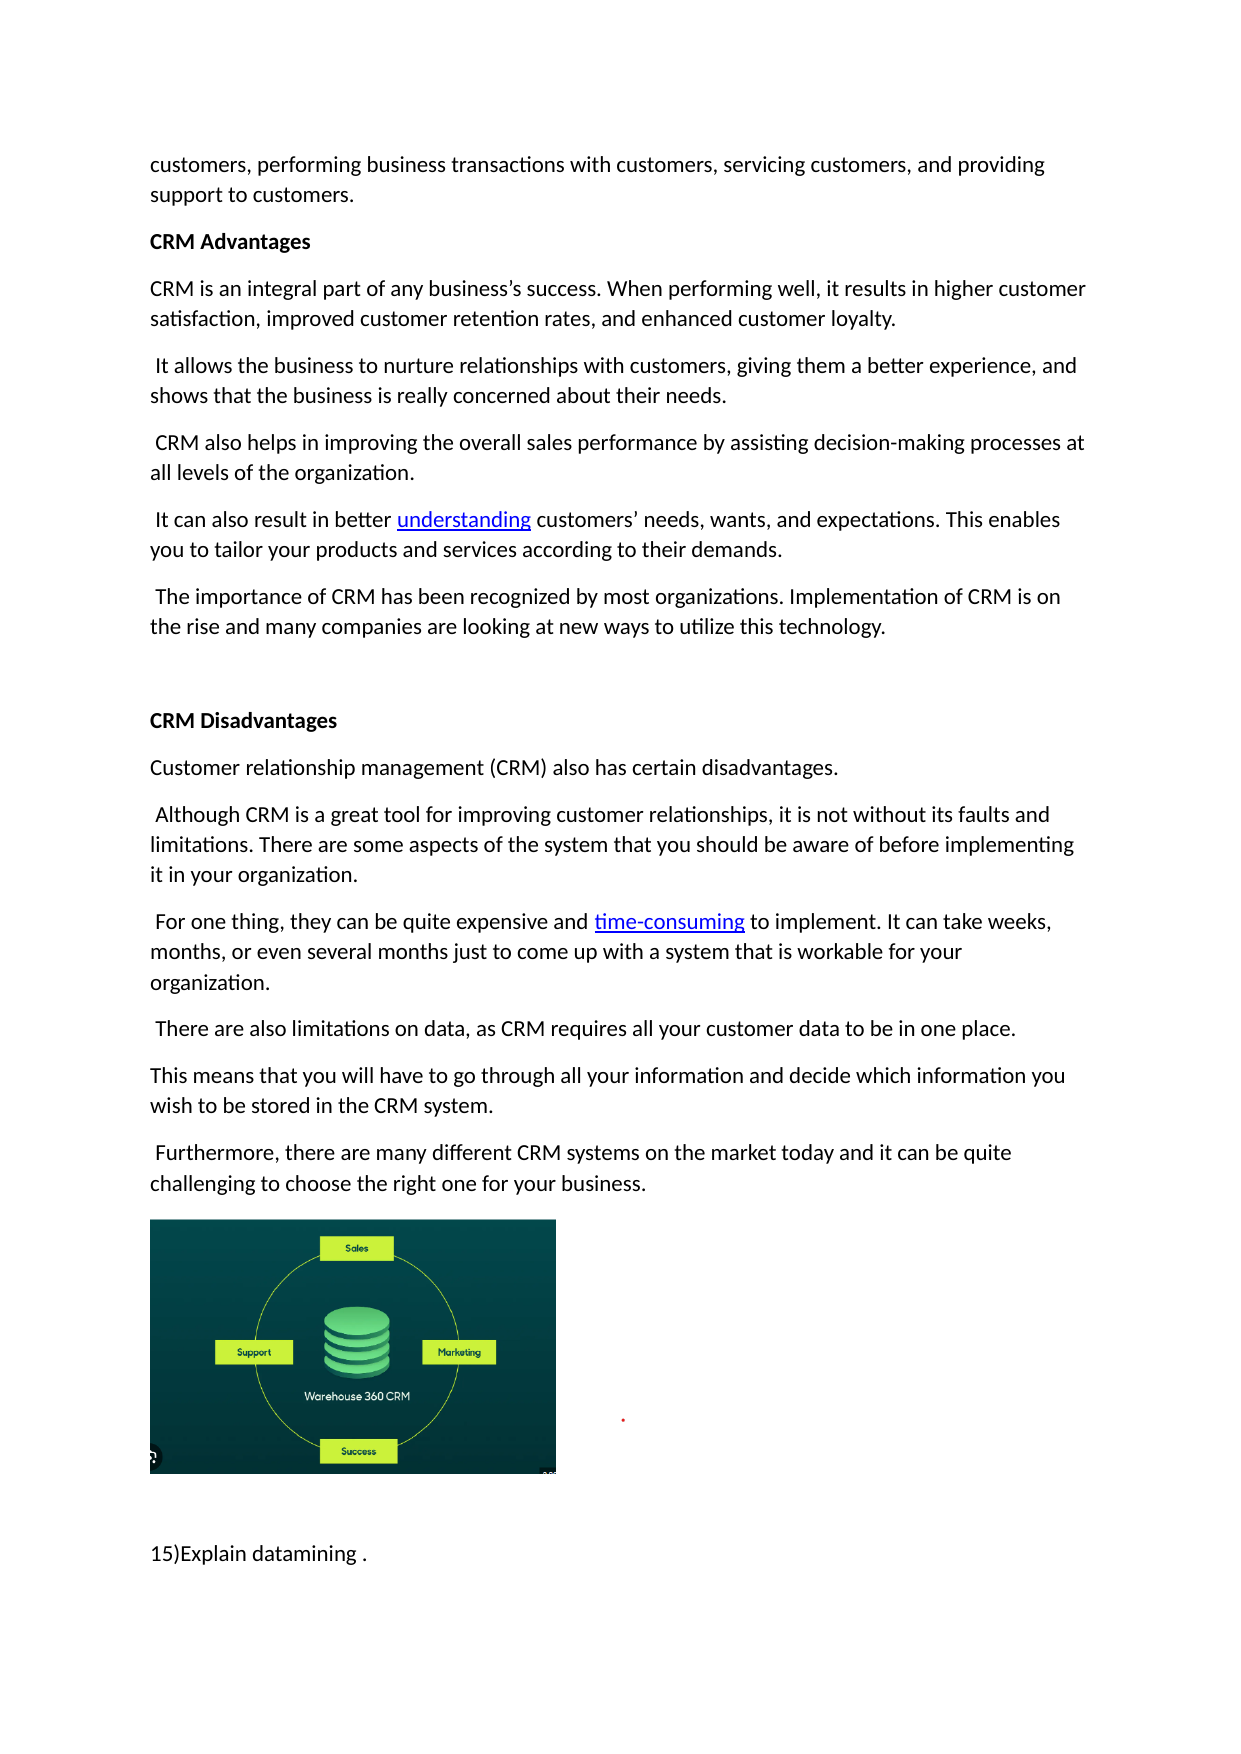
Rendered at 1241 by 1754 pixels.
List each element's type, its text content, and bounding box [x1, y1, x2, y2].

text It allows the business to nurture relationships with customers, giving them a better experience, and shows that the business is really concerned about their needs. [150, 351, 1090, 409]
text CRM Disadvantages [150, 706, 1090, 734]
picture [150, 1215, 625, 1474]
text CRM Advantages [150, 227, 1090, 255]
text Although CRM is a great tool for improving customer relationships, it is not without its faults and limitations. There are some aspects of the system that you should be aware of before implementing it in your organization. [150, 800, 1090, 888]
text CRM is an integral part of any business’s success. When performing well, it results in higher customer satisfaction, improved customer retention rates, and enhanced customer loyalty. [150, 274, 1090, 332]
text 15)Explain datamining . [150, 1539, 1090, 1567]
text Furthermore, there are many different CRM systems on the market today and it can be quite challenging to choose the right one for your business. [150, 1138, 1090, 1197]
text The importance of CRM has been recognized by most organizations. Implementation of CRM is on the rise and many companies are looking at new ways to utilize this technology. [150, 582, 1090, 641]
text There are also limitations on data, as CRM requires all your customer data to be in one place. [150, 1014, 1090, 1043]
text Customer relationship management (CRM) also has certain disadvantages. [150, 753, 1090, 781]
text For one thing, they can be quite expensive and time-consuming to implement. It can take weeks, months, or even several months just to come up with a system that is workable for your organization. [150, 907, 1090, 996]
text It can also result in better understanding customers’ needs, wants, and expectations. This enables you to tailor your products and services according to their demands. [150, 505, 1090, 563]
text This means that you will have to go through all your information and decide which information you wish to be stored in the CRM system. [150, 1061, 1090, 1120]
text CRM also helps in improving the overall sales performance by assisting decision-making processes at all levels of the organization. [150, 428, 1090, 486]
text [150, 150, 1090, 208]
